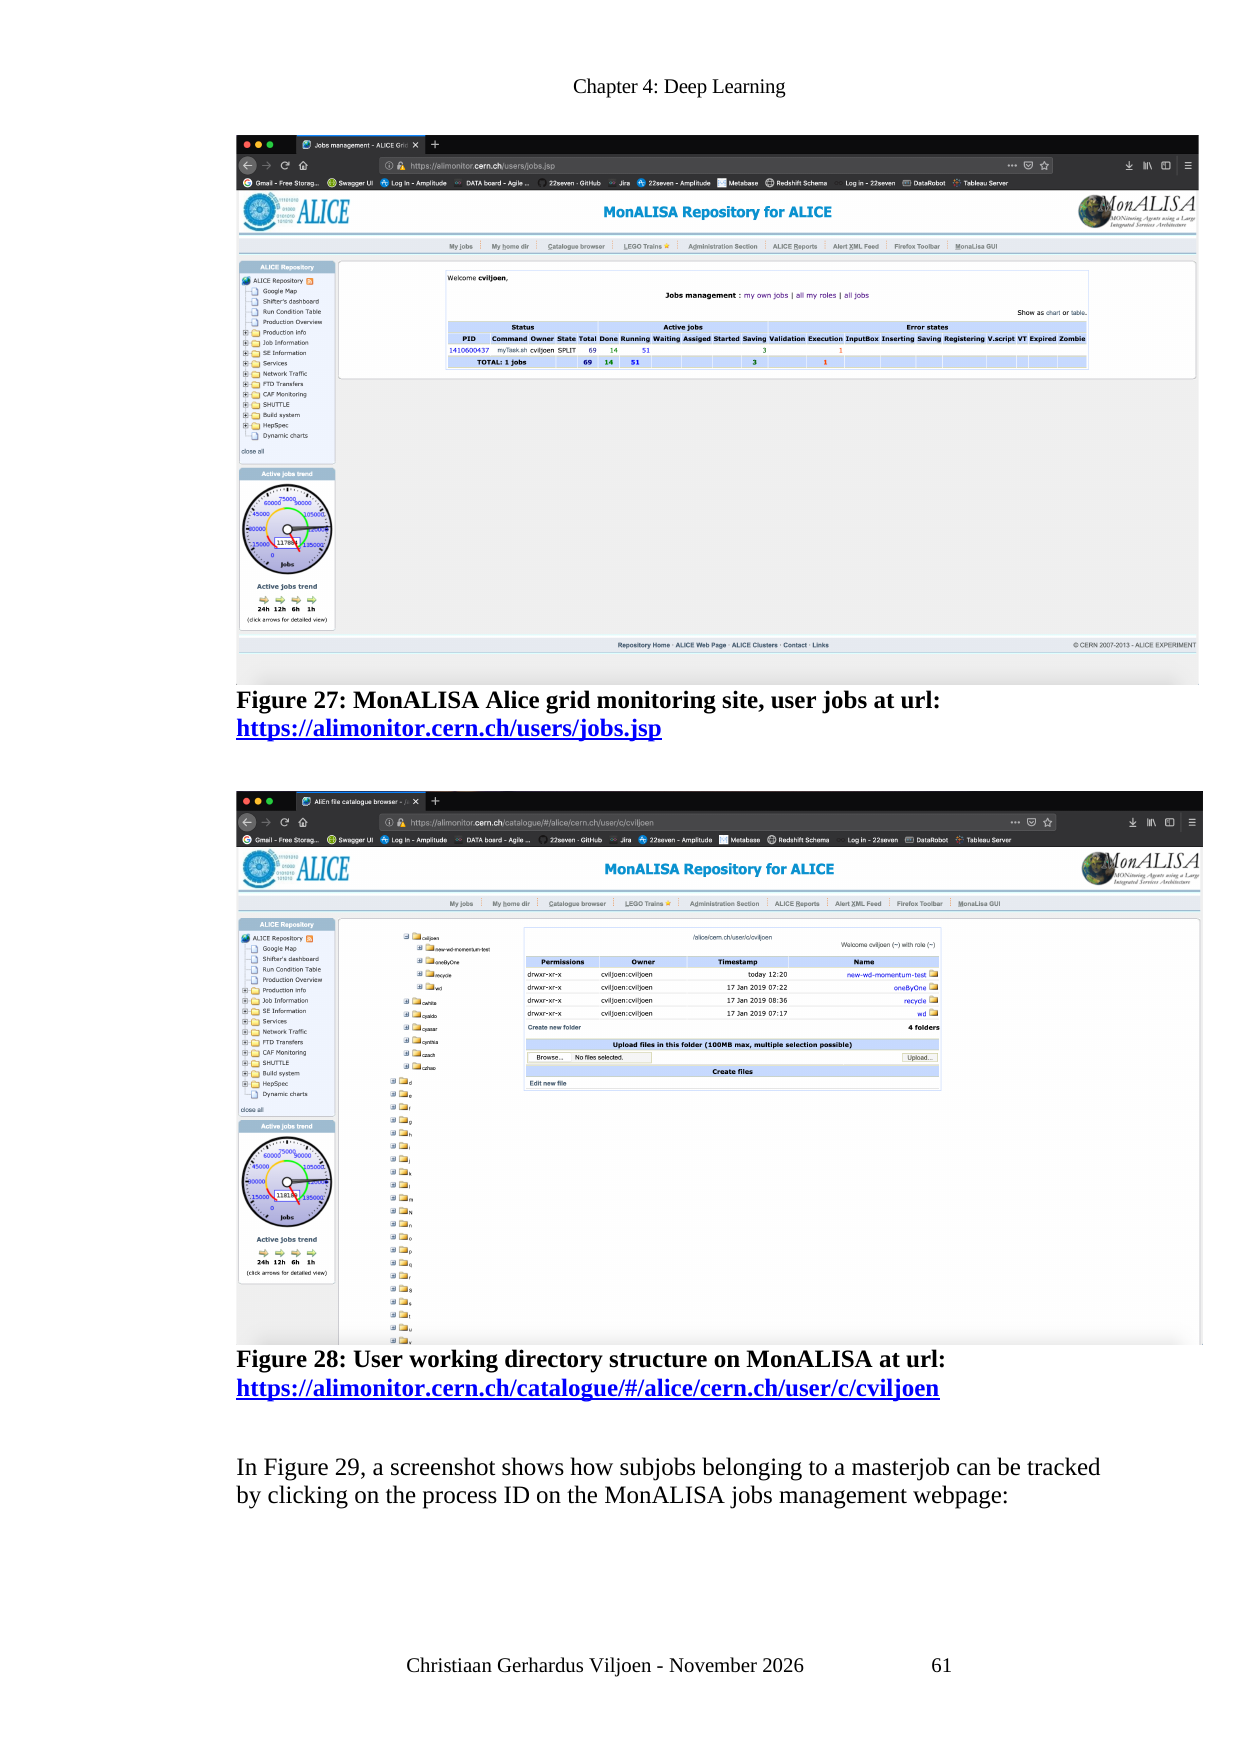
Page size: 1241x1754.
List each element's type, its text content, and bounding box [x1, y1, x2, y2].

picture [236, 791, 1203, 1345]
text In Figure 29, a screenshot shows how subjobs belonging to a masterjob can be tracked by clicking on the process ID on the MonALISA jobs management webpage: [236, 1452, 1122, 1509]
text Figure 28: User working directory structure on MonALISA at url: https://alimonitor.cern.ch/catalogue/#/alice/cern.ch/user/c/cviljoen [236, 1345, 1122, 1402]
text Figure 27: MonALISA Alice grid monitoring site, user jobs at url: https://alimonitor.cern.ch/users/jobs.jsp [236, 685, 1122, 742]
picture [236, 135, 1199, 685]
